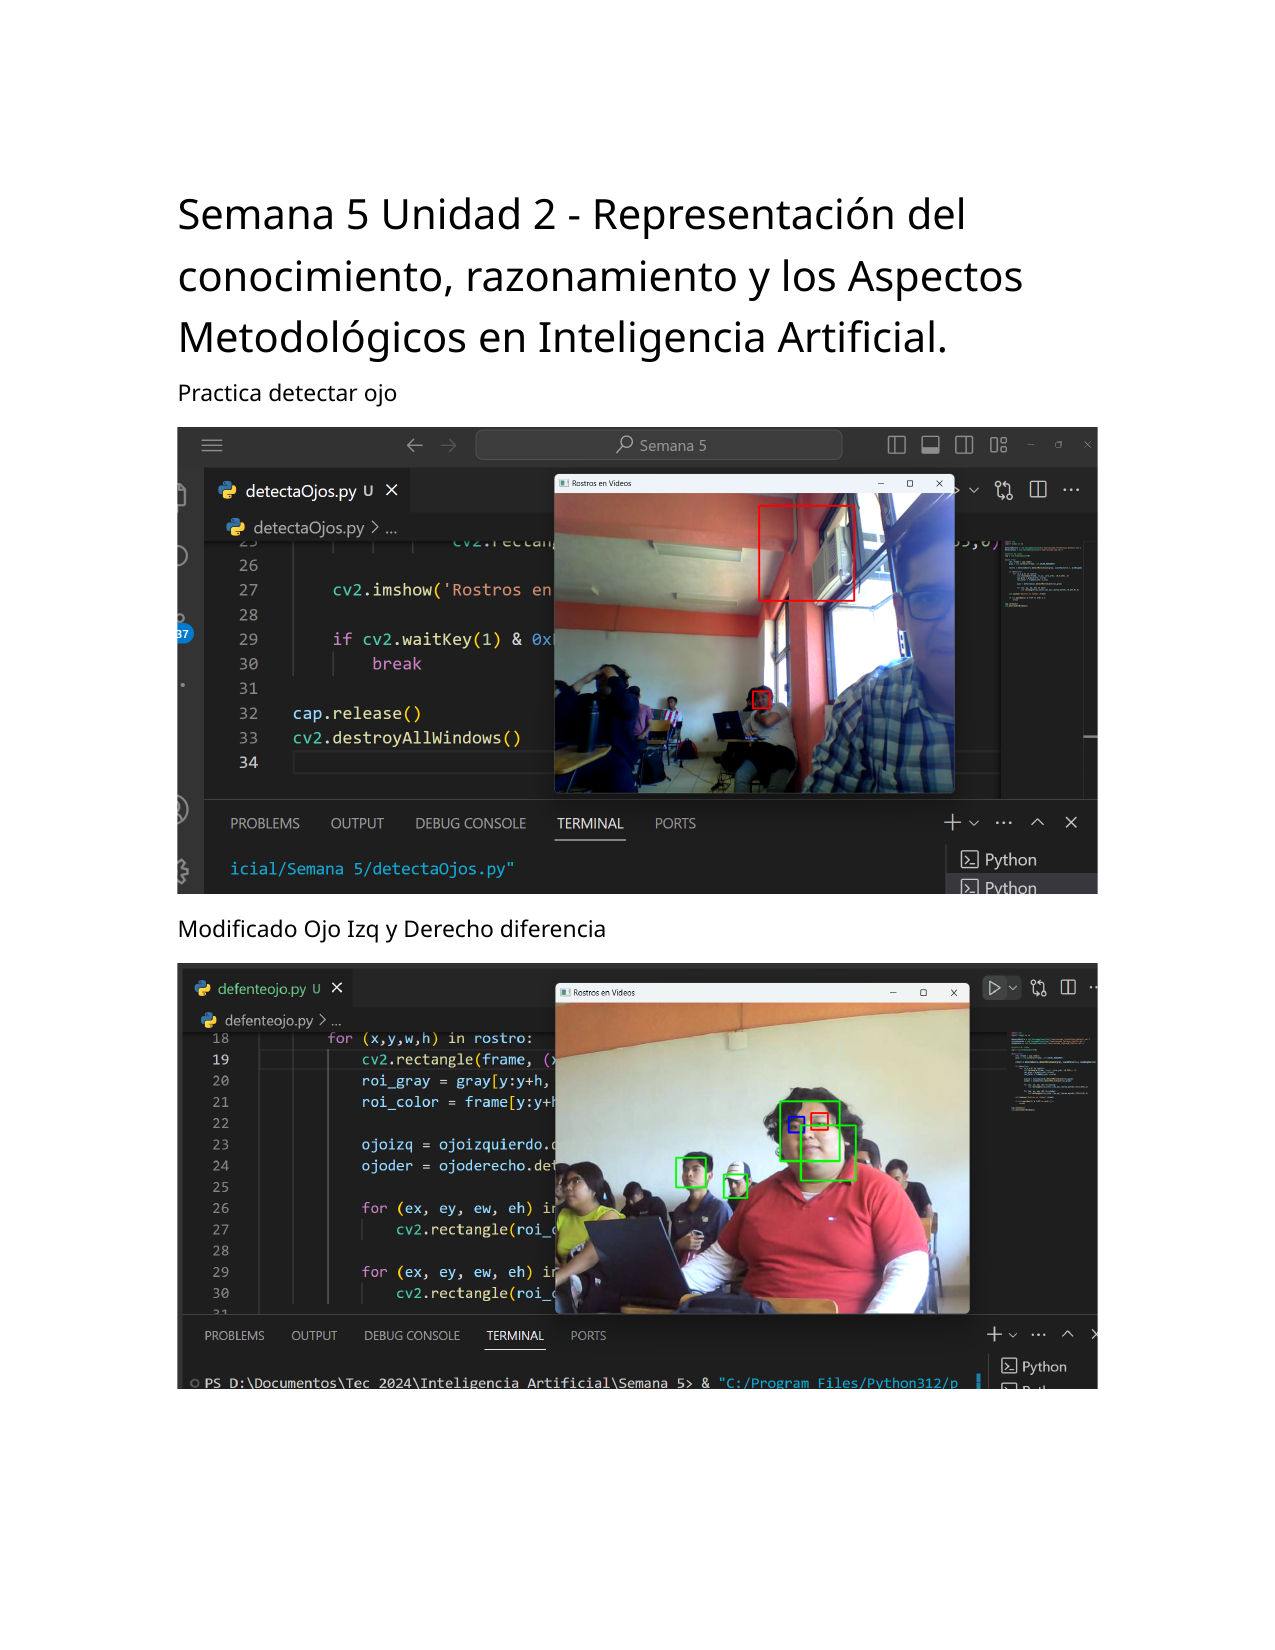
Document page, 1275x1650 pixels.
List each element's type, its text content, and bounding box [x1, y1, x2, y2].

subtitle Semana 5 Unidad 2 - Representación del conocimiento, razonamiento y los Aspectos Metodológicos en Inteligencia Artificial. [177, 185, 1098, 364]
picture [177, 427, 1098, 894]
text Practica detectar ojo [177, 377, 1098, 408]
text Modificado Ojo Izq y Derecho diferencia [177, 913, 1098, 944]
picture [177, 963, 1098, 1389]
